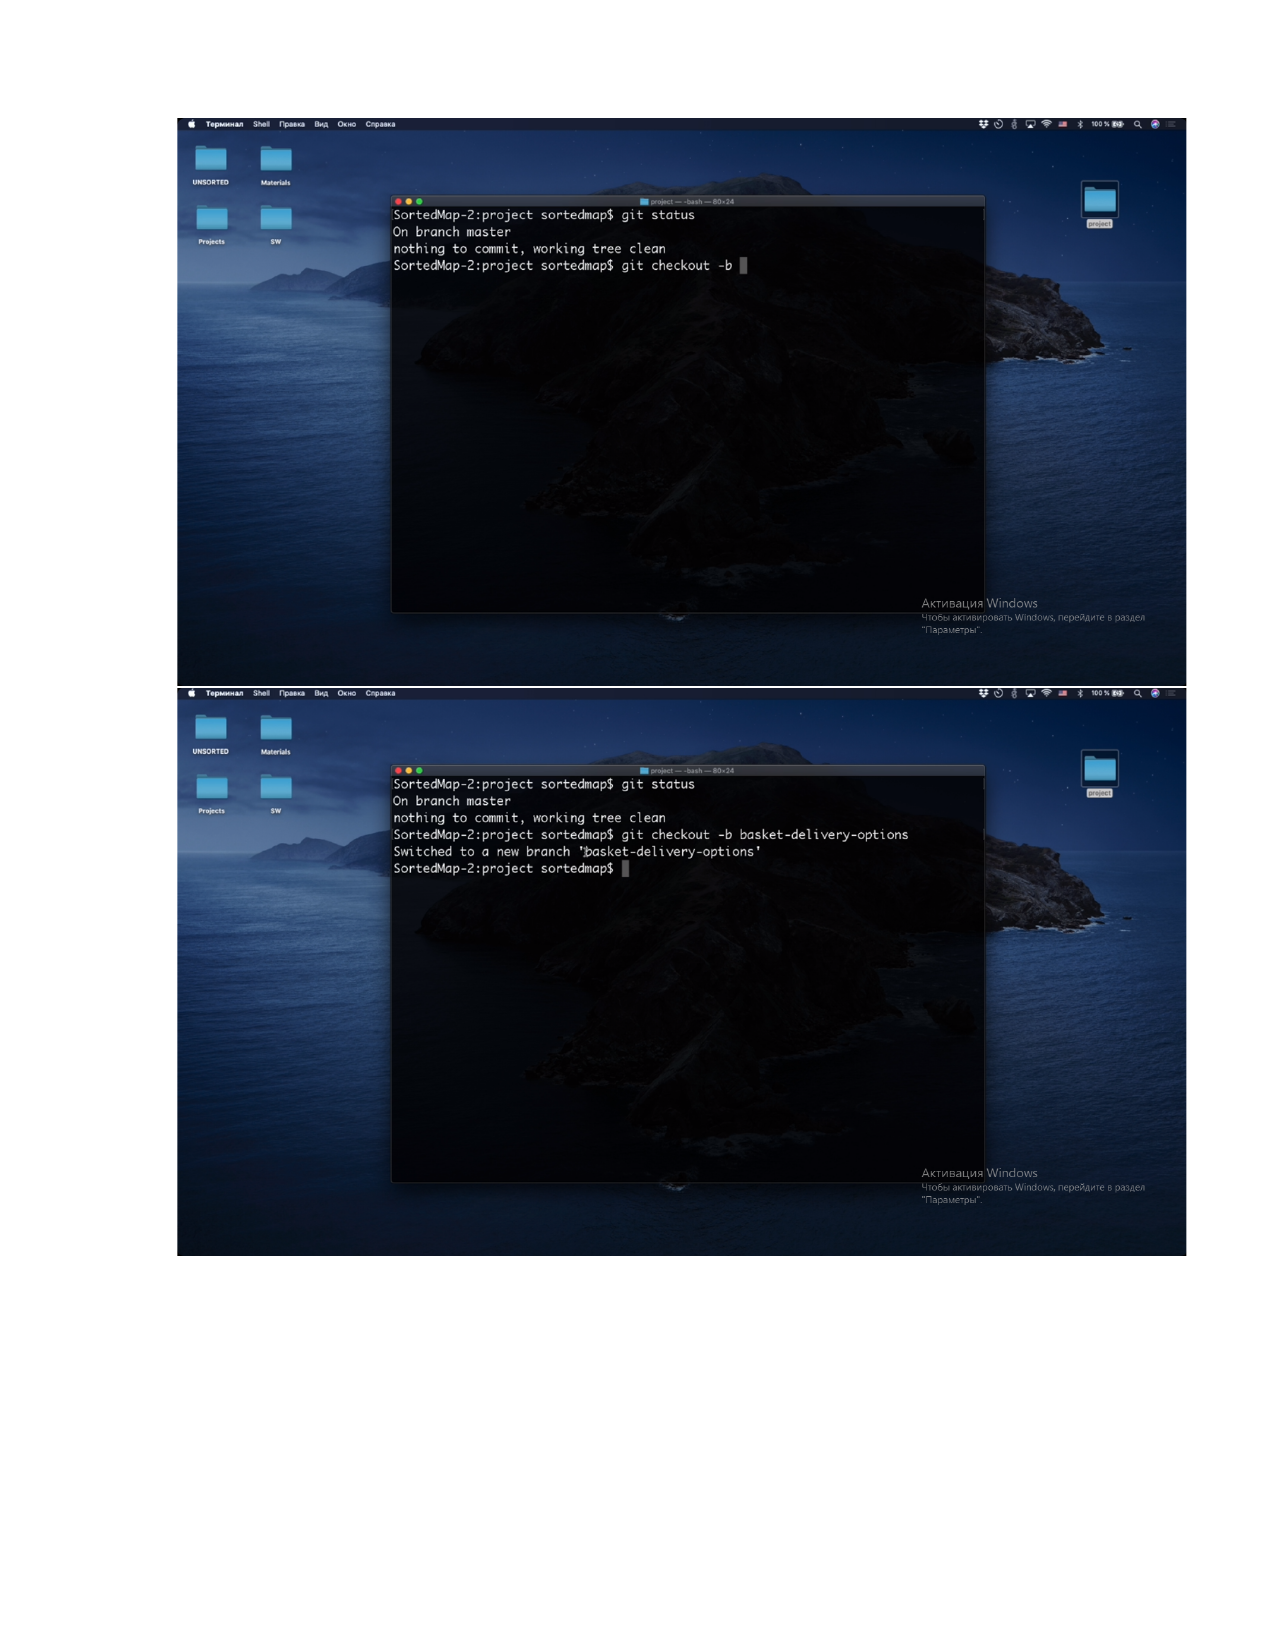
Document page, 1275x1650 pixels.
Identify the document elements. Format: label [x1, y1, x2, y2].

picture [177, 118, 1187, 686]
picture [177, 688, 1187, 1256]
